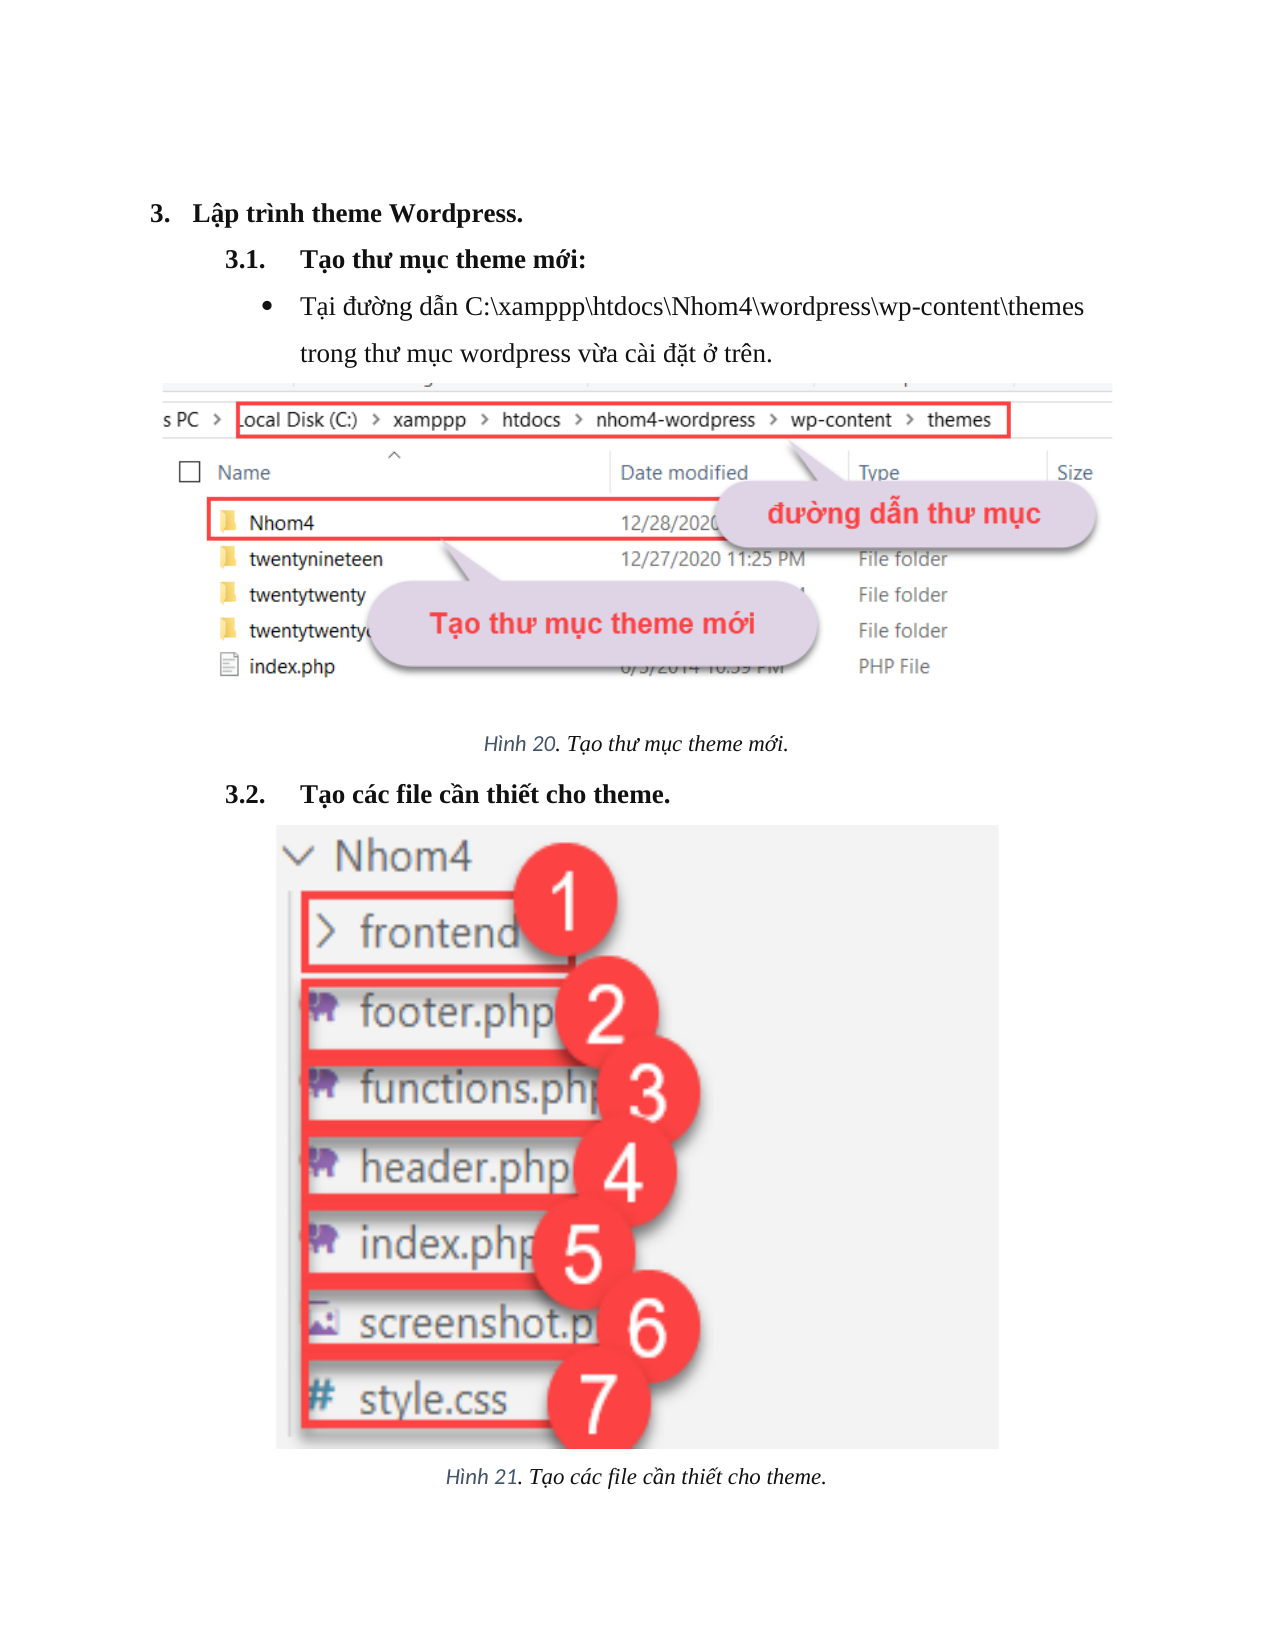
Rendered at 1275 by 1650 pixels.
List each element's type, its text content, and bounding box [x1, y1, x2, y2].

text Hình 20. Tạo thư mục theme mới. [150, 729, 1125, 757]
picture [276, 825, 999, 1449]
picture [162, 383, 1113, 716]
list Lập trình theme Wordpress. [150, 197, 1125, 228]
text Hình 21. Tạo các file cần thiết cho theme. [150, 1462, 1125, 1490]
list Tạo các file cần thiết cho theme. [225, 778, 1125, 809]
list Tại đường dẫn C:\xamppp\htdocs\Nhom4\wordpress\wp-content\themes trong thư mục wordpress vừa cài đặt ở trên. [262, 290, 1125, 368]
list Tạo thư mục theme mới: [225, 243, 1125, 274]
